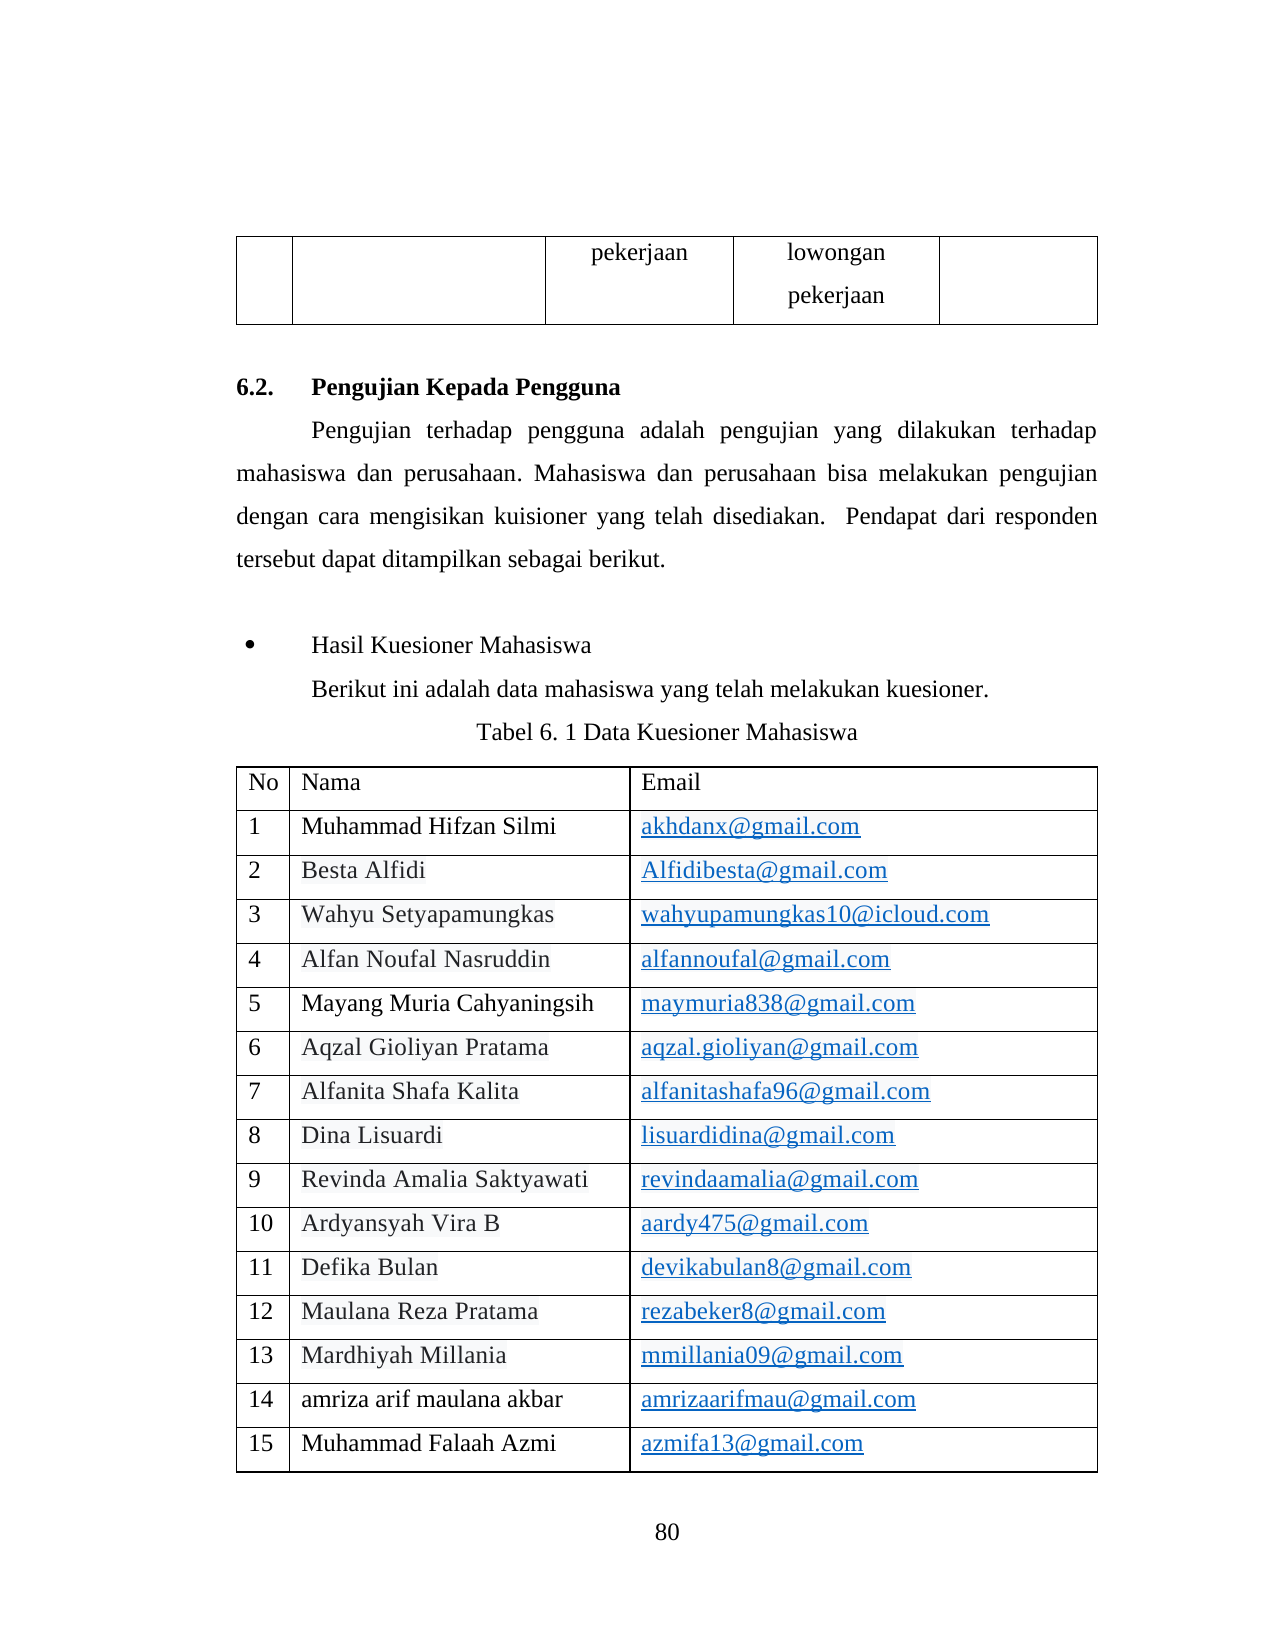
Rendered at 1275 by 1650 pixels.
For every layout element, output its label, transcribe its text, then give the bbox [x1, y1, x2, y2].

subtitle Pengujian Kepada Pengguna [236, 372, 1098, 401]
table_cell mmillania09@gmail.com [631, 1340, 1097, 1383]
table_cell Mardhiyah Millania [290, 1340, 629, 1383]
table_cell Alfanita Shafa Kalita [290, 1076, 629, 1119]
table_cell 13 [237, 1340, 289, 1383]
table_cell aqzal.gioliyan@gmail.com [631, 1032, 1097, 1075]
table_cell 1 [237, 811, 289, 854]
table_cell alfannoufal@gmail.com [631, 944, 1097, 987]
table_cell Alfidibesta@gmail.com [631, 856, 1097, 898]
table_cell Wahyu Setyapamungkas [290, 900, 629, 943]
table_cell 3 [237, 900, 289, 943]
table_cell alfanitashafa96@gmail.com [631, 1076, 1097, 1119]
table_cell wahyupamungkas10@icloud.com [631, 900, 1097, 943]
table_cell 11 [237, 1252, 289, 1295]
table_cell lisuardidina@gmail.com [631, 1120, 1097, 1163]
table_cell akhdanx@gmail.com [631, 811, 1097, 854]
table_cell Ardyansyah Vira B [290, 1208, 629, 1251]
table_cell Muhammad Hifzan Silmi [290, 811, 629, 854]
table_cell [546, 237, 733, 323]
table_cell 15 [237, 1428, 289, 1471]
table_cell Mayang Muria Cahyaningsih [290, 988, 629, 1031]
table_cell azmifa13@gmail.com [631, 1428, 1097, 1471]
table_cell Besta Alfidi [290, 856, 629, 898]
table_cell 7 [237, 1076, 289, 1119]
list Hasil Kuesioner Mahasiswa [246, 631, 1098, 659]
table_cell revindaamalia@gmail.com [631, 1164, 1097, 1207]
table_header Nama [290, 768, 629, 810]
table_cell Maulana Reza Pratama [290, 1296, 629, 1339]
table_cell Aqzal Gioliyan Pratama [290, 1032, 629, 1075]
table_cell Alfan Noufal Nasruddin [290, 944, 629, 987]
table_cell 5 [237, 988, 289, 1031]
table_header Email [631, 768, 1097, 810]
table_cell Dina Lisuardi [290, 1120, 629, 1163]
table_cell 4 [237, 944, 289, 987]
table_header No [237, 768, 289, 810]
table_cell aardy475@gmail.com [631, 1208, 1097, 1251]
table_cell Sesuai [940, 237, 1097, 323]
table_cell 10 [237, 1208, 289, 1251]
table_cell 6 [237, 1032, 289, 1075]
table_cell Defika Bulan [290, 1252, 629, 1295]
table_cell Muhammad Falaah Azmi [290, 1428, 629, 1471]
text Pengujian terhadap pengguna adalah pengujian yang dilakukan terhadap mahasiswa dan perusahaan. Mahasiswa dan perusahaan bisa melakukan pengujian dengan cara mengisikan kuisioner yang telah disediakan. Pendapat dari responden tersebut dapat ditampilkan sebagai berikut. [236, 415, 1098, 573]
table_cell maymuria838@gmail.com [631, 988, 1097, 1031]
table_cell amrizaarifmau@gmail.com [631, 1384, 1097, 1427]
text Berikut ini adalah data mahasiswa yang telah melakukan kuesioner. [236, 674, 1098, 702]
table_cell amriza arif maulana akbar [290, 1384, 629, 1427]
table_cell 14 [237, 1384, 289, 1427]
text Tabel 6. 1 Data Kuesioner Mahasiswa [236, 717, 1098, 746]
table_cell Revinda Amalia Saktyawati [290, 1164, 629, 1207]
table_cell 8 [237, 1120, 289, 1163]
table_cell 12 [237, 1296, 289, 1339]
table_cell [734, 237, 939, 323]
table_cell rezabeker8@gmail.com [631, 1296, 1097, 1339]
table_cell 9 [237, 1164, 289, 1207]
table_cell 2 [237, 856, 289, 898]
table_cell devikabulan8@gmail.com [631, 1252, 1097, 1295]
